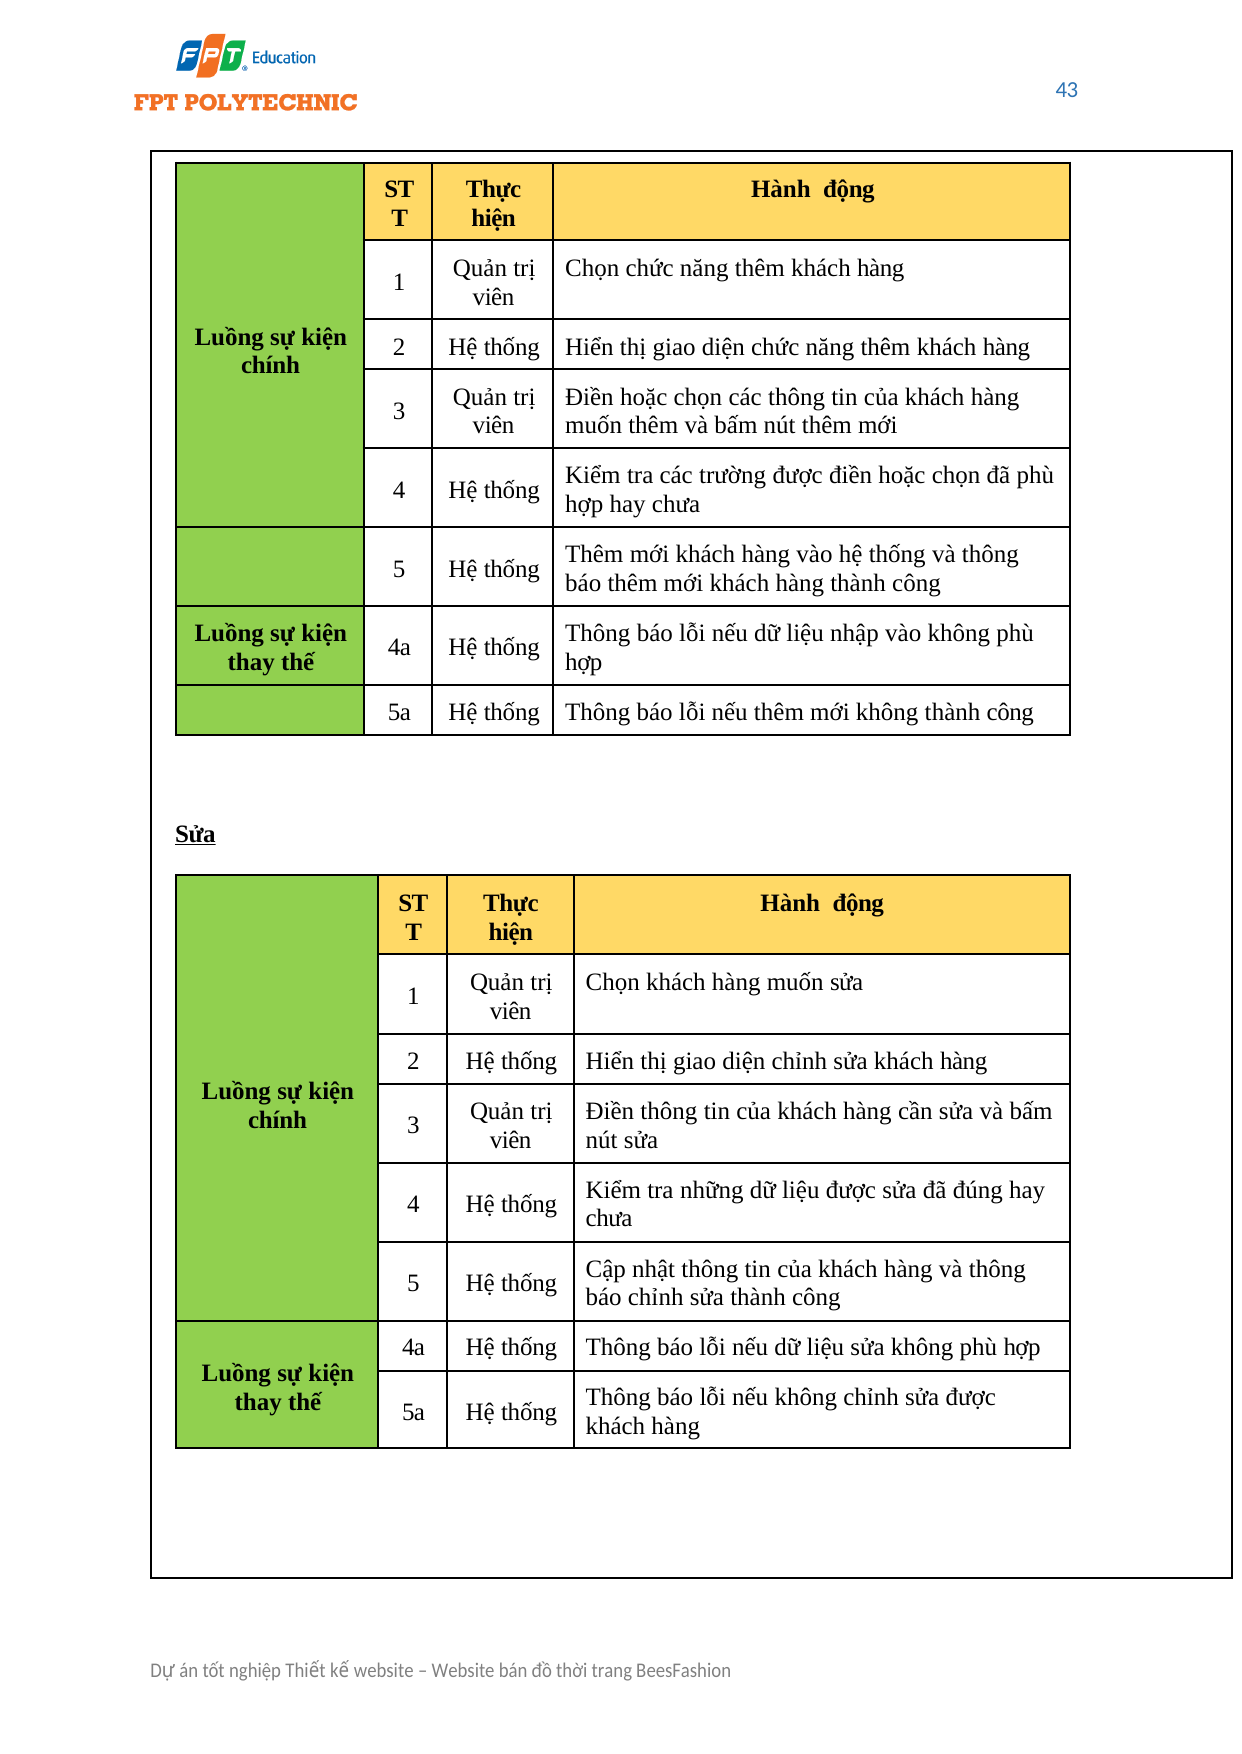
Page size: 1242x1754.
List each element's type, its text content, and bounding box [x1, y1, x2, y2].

table_cell 4a [379, 1322, 446, 1370]
table_cell Hệ thống [433, 320, 552, 368]
table_cell 5a [365, 686, 431, 734]
table_cell Quản trị viên [433, 241, 552, 318]
table_cell Hệ thống [448, 1164, 573, 1241]
table_cell Hệ thống [433, 528, 552, 605]
table_cell 1 [379, 955, 446, 1032]
picture [126, 27, 364, 118]
table_header Hành động [575, 876, 1069, 953]
table_cell 5 [365, 528, 431, 605]
table_cell Điền thông tin của khách hàng cần sửa và bấm nút sửa [575, 1085, 1069, 1162]
table_cell Chọn khách hàng muốn sửa [575, 955, 1069, 1032]
table_cell Thêm mới khách hàng vào hệ thống và thông báo thêm mới khách hàng thành công [554, 528, 1069, 605]
table_cell Thông báo lỗi nếu không chỉnh sửa được khách hàng [575, 1372, 1069, 1447]
table_cell Quản trị viên [448, 1085, 573, 1162]
table_cell 3 [365, 370, 431, 447]
table_cell [177, 528, 363, 605]
table_cell Cập nhật thông tin của khách hàng và thông báo chỉnh sửa thành công [575, 1243, 1069, 1320]
table_cell 2 [379, 1035, 446, 1082]
table_cell Kiểm tra những dữ liệu được sửa đã đúng hay chưa [575, 1164, 1069, 1241]
table_cell Hiển thị giao diện chỉnh sửa khách hàng [575, 1035, 1069, 1082]
table_cell [177, 686, 363, 734]
table_cell Hệ thống [433, 607, 552, 684]
table_cell Hệ thống [448, 1243, 573, 1320]
table_cell Hệ thống [448, 1322, 573, 1370]
table_cell Hệ thống [433, 686, 552, 734]
table_cell 5a [379, 1372, 446, 1447]
table_header Thực hiện [433, 164, 552, 239]
table_cell 5 [379, 1243, 446, 1320]
table_header Thực hiện [448, 876, 573, 953]
table_cell Điền hoặc chọn các thông tin của khách hàng muốn thêm và bấm nút thêm mới [554, 370, 1069, 447]
table_cell Hệ thống [448, 1372, 573, 1447]
table_cell Quản trị viên [433, 370, 552, 447]
table_cell 4a [365, 607, 431, 684]
table_cell 4 [379, 1164, 446, 1241]
table_cell Hệ thống [448, 1035, 573, 1082]
table_cell 4 [365, 449, 431, 526]
table_header Luồng sự kiện chính [177, 164, 363, 526]
table_cell Hiển thị giao diện chức năng thêm khách hàng [554, 320, 1069, 368]
table_cell Thông báo lỗi nếu thêm mới không thành công [554, 686, 1069, 734]
table_cell Luồng sự kiện thay thế [177, 1322, 377, 1447]
table_cell 3 [379, 1085, 446, 1162]
text Sửa [175, 819, 1242, 847]
table_cell Chọn chức năng thêm khách hàng [554, 241, 1069, 318]
table_cell 2 [365, 320, 431, 368]
table_cell Thông báo lỗi nếu dữ liệu nhập vào không phù hợp [554, 607, 1069, 684]
table_cell Thông báo lỗi nếu dữ liệu sửa không phù hợp [575, 1322, 1069, 1370]
table_cell Kiểm tra các trường được điền hoặc chọn đã phù hợp hay chưa [554, 449, 1069, 526]
table_cell Luồng sự kiện thay thế [177, 607, 363, 684]
table_header Luồng sự kiện chính [177, 876, 377, 1320]
table_cell Hệ thống [433, 449, 552, 526]
table_cell Quản trị viên [448, 955, 573, 1032]
table_header ST T [365, 164, 431, 239]
table_header ST T [379, 876, 446, 953]
table_header Hành động [554, 164, 1069, 239]
table_cell 1 [365, 241, 431, 318]
